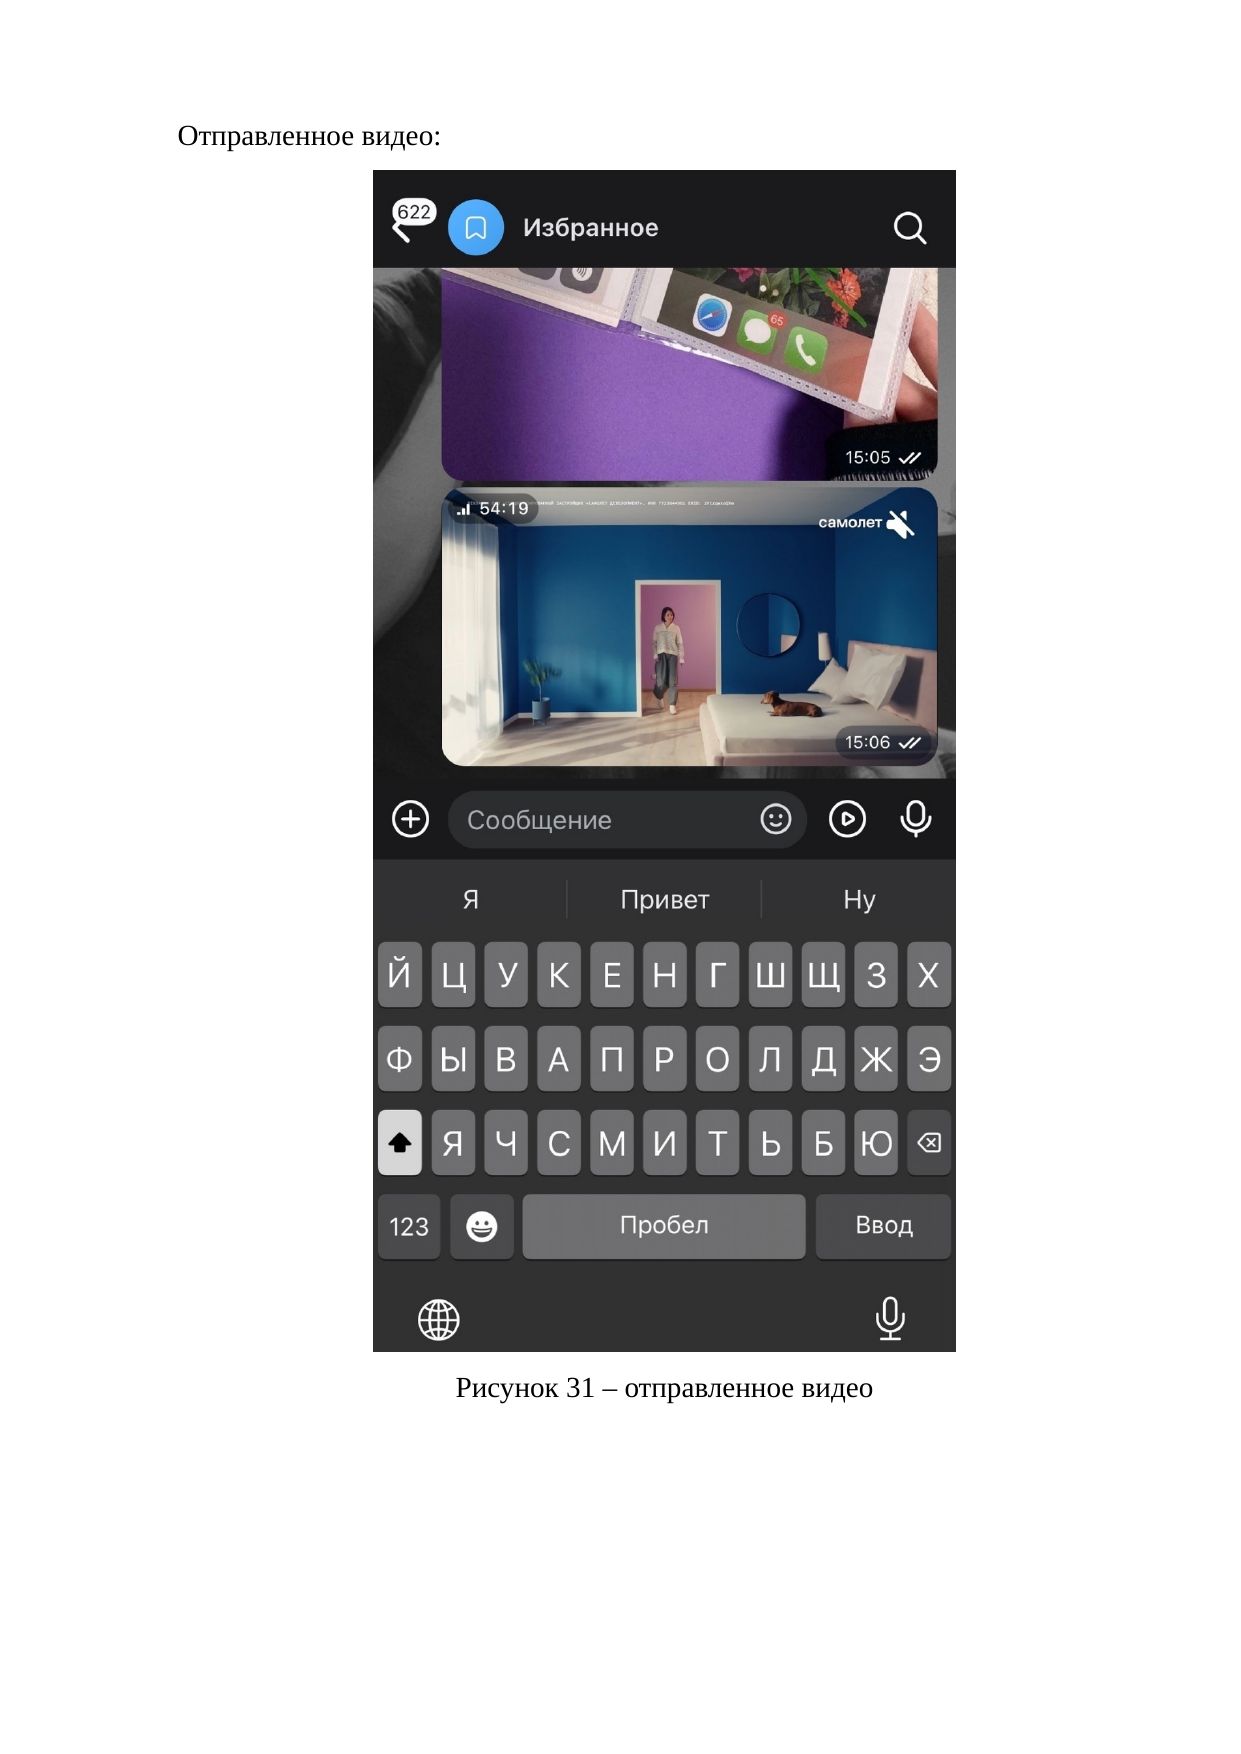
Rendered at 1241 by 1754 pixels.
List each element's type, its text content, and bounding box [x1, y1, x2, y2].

text Отправленное видео: [177, 118, 1152, 152]
text Рисунок 31 – отправленное видео [177, 1370, 1152, 1403]
picture [373, 170, 956, 1352]
